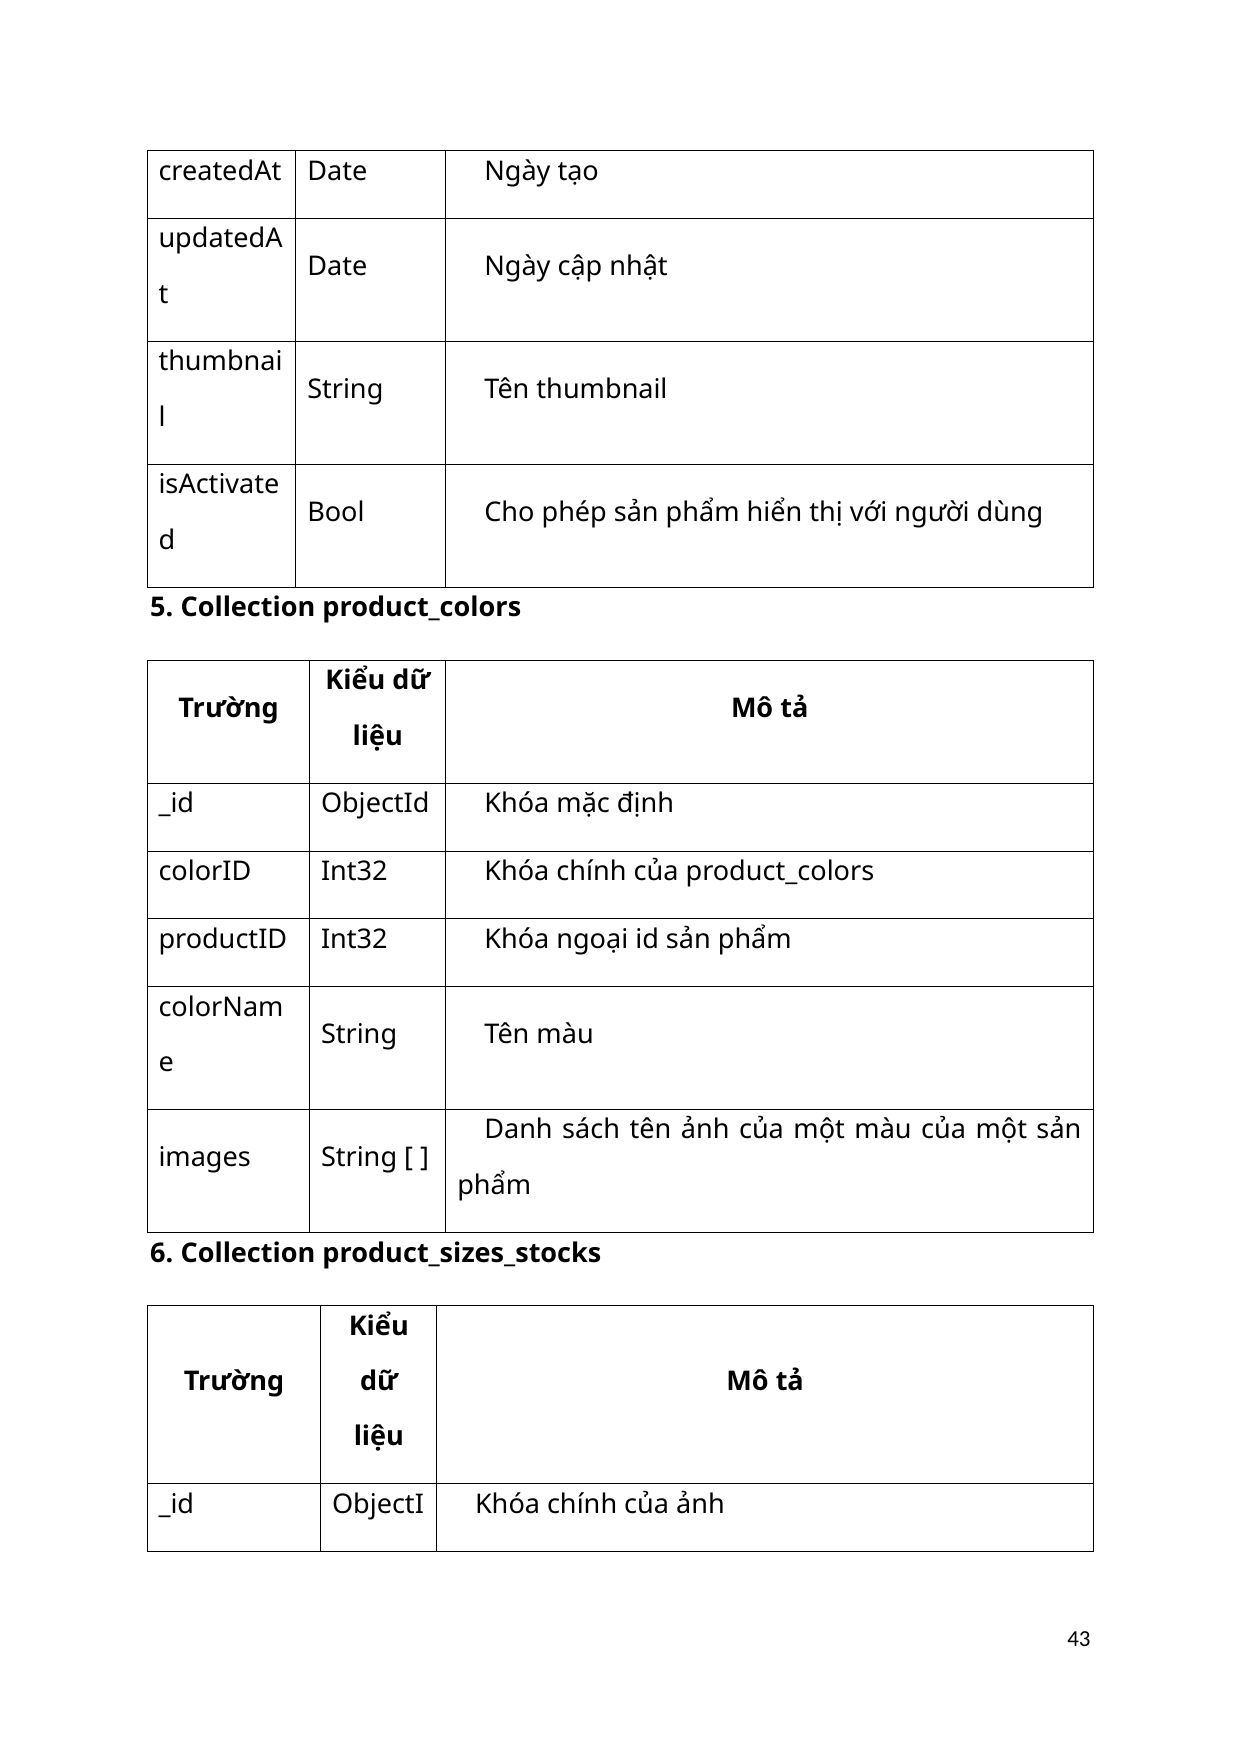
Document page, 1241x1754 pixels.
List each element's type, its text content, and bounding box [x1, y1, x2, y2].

table_cell Cho phép sản phẩm hiển thị với người dùng [446, 465, 1093, 587]
table_cell _id [148, 1484, 320, 1551]
table_cell updatedAt [148, 219, 295, 341]
table_cell Danh sách tên ảnh của một màu của một sản phẩm [446, 1110, 1093, 1232]
table_header Kiểu dữ liệu [310, 661, 445, 783]
table_cell isActivated [148, 465, 295, 587]
table_cell thumbnail [148, 342, 295, 464]
table_header Trường [148, 1306, 320, 1483]
table_cell Ngày cập nhật [446, 219, 1093, 341]
table_cell productID [148, 919, 309, 986]
table_cell Khóa chính của product_colors [446, 852, 1093, 918]
table_header Trường [148, 661, 309, 783]
table_cell Tên màu [446, 987, 1093, 1109]
text 6. Collection product_sizes_stocks [150, 1233, 1090, 1270]
table_cell colorID [148, 852, 309, 918]
table_cell ObjectId [310, 784, 445, 851]
table_header Kiểu dữ liệu [321, 1306, 436, 1483]
table_cell Khóa chính của ảnh [437, 1484, 1093, 1551]
text 5. Collection product_colors [150, 588, 1090, 625]
table_cell createdAt [148, 151, 295, 218]
table_cell colorName [148, 987, 309, 1109]
table_cell Khóa mặc định [446, 784, 1093, 851]
table_cell String [ ] [310, 1110, 445, 1232]
table_cell String [310, 987, 445, 1109]
table_cell ObjectId [321, 1484, 436, 1551]
table_cell String [296, 342, 445, 464]
table_header Mô tả [446, 661, 1093, 783]
table_cell Date [296, 151, 445, 218]
table_header Mô tả [437, 1306, 1093, 1483]
table_cell Tên thumbnail [446, 342, 1093, 464]
table_cell Ngày tạo [446, 151, 1093, 218]
table_cell Bool [296, 465, 445, 587]
table_cell Int32 [310, 852, 445, 918]
table_cell Int32 [310, 919, 445, 986]
table_cell Khóa ngoại id sản phẩm [446, 919, 1093, 986]
table_cell Date [296, 219, 445, 341]
table_cell _id [148, 784, 309, 851]
table_cell images [148, 1110, 309, 1232]
